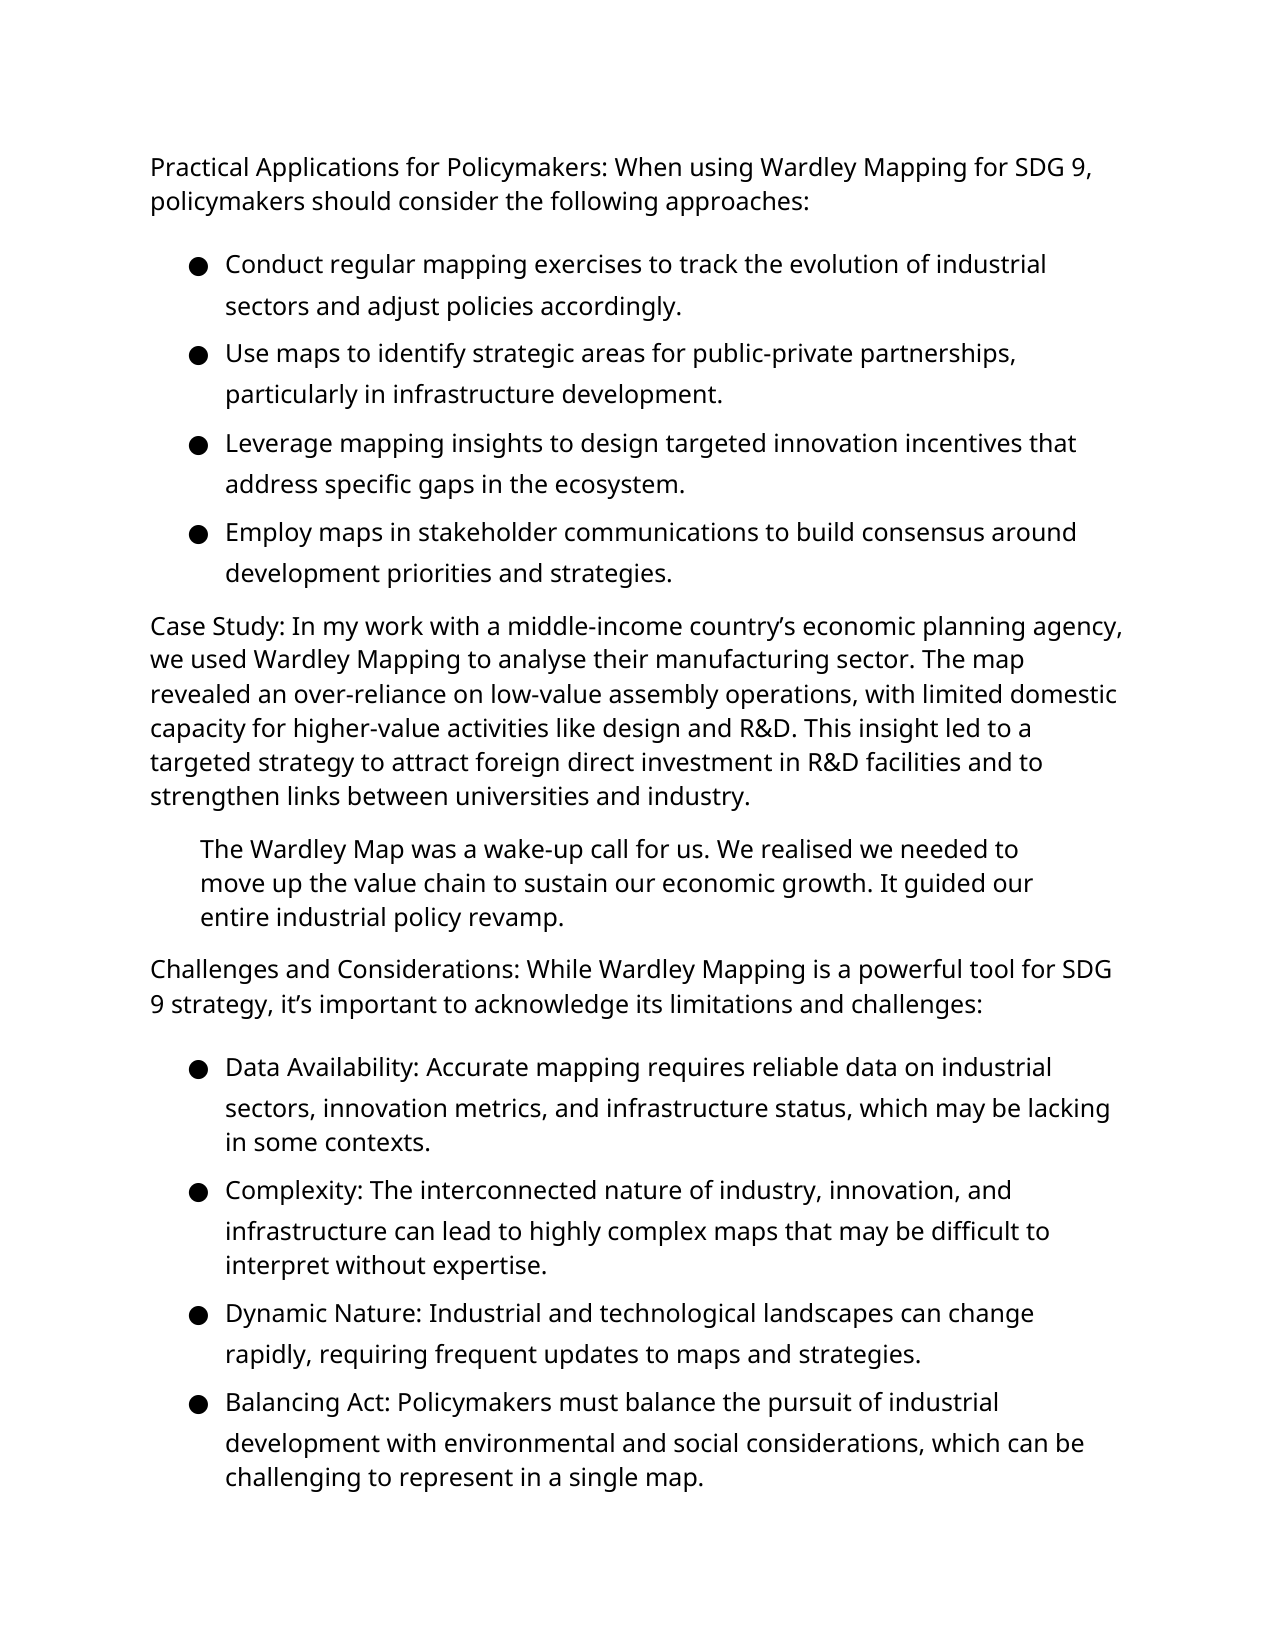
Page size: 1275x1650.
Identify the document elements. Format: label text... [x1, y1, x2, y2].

text Practical Applications for Policymakers: When using Wardley Mapping for SDG 9, policymakers should consider the following approaches: [150, 150, 1125, 218]
list Data Availability: Accurate mapping requires reliable data on industrial sectors, innovation metrics, and infrastructure status, which may be lacking in some contexts. [187, 1039, 1125, 1158]
text Challenges and Considerations: While Wardley Mapping is a powerful tool for SDG 9 strategy, it’s important to acknowledge its limitations and challenges: [150, 952, 1125, 1020]
list Conduct regular mapping exercises to track the evolution of industrial sectors and adjust policies accordingly. [187, 237, 1125, 322]
list Leverage mapping insights to design targeted innovation incentives that address specific gaps in the ecosystem. [187, 415, 1125, 500]
text Case Study: In my work with a middle-income country’s economic planning agency, we used Wardley Mapping to analyse their manufacturing sector. The map revealed an over-reliance on low-value assembly operations, with limited domestic capacity for higher-value activities like design and R&D. This insight led to a targeted strategy to attract foreign direct investment in R&D facilities and to strengthen links between universities and industry. [150, 608, 1125, 812]
text The Wardley Map was a wake-up call for us. We realised we needed to move up the value chain to sustain our economic growth. It guided our entire industrial policy revamp. [200, 831, 1075, 933]
list Dynamic Nature: Industrial and technological landscapes can change rapidly, requiring frequent updates to maps and strategies. [187, 1285, 1125, 1371]
list Use maps to identify strategic areas for public-private partnerships, particularly in infrastructure development. [187, 326, 1125, 411]
list Balancing Act: Policymakers must balance the pursuit of industrial development with environmental and social considerations, which can be challenging to represent in a single map. [187, 1374, 1125, 1494]
list Complexity: The interconnected nature of industry, innovation, and infrastructure can lead to highly complex maps that may be difficult to interpret without expertise. [187, 1162, 1125, 1282]
list Employ maps in stakeholder communications to build consensus around development priorities and strategies. [187, 504, 1125, 589]
